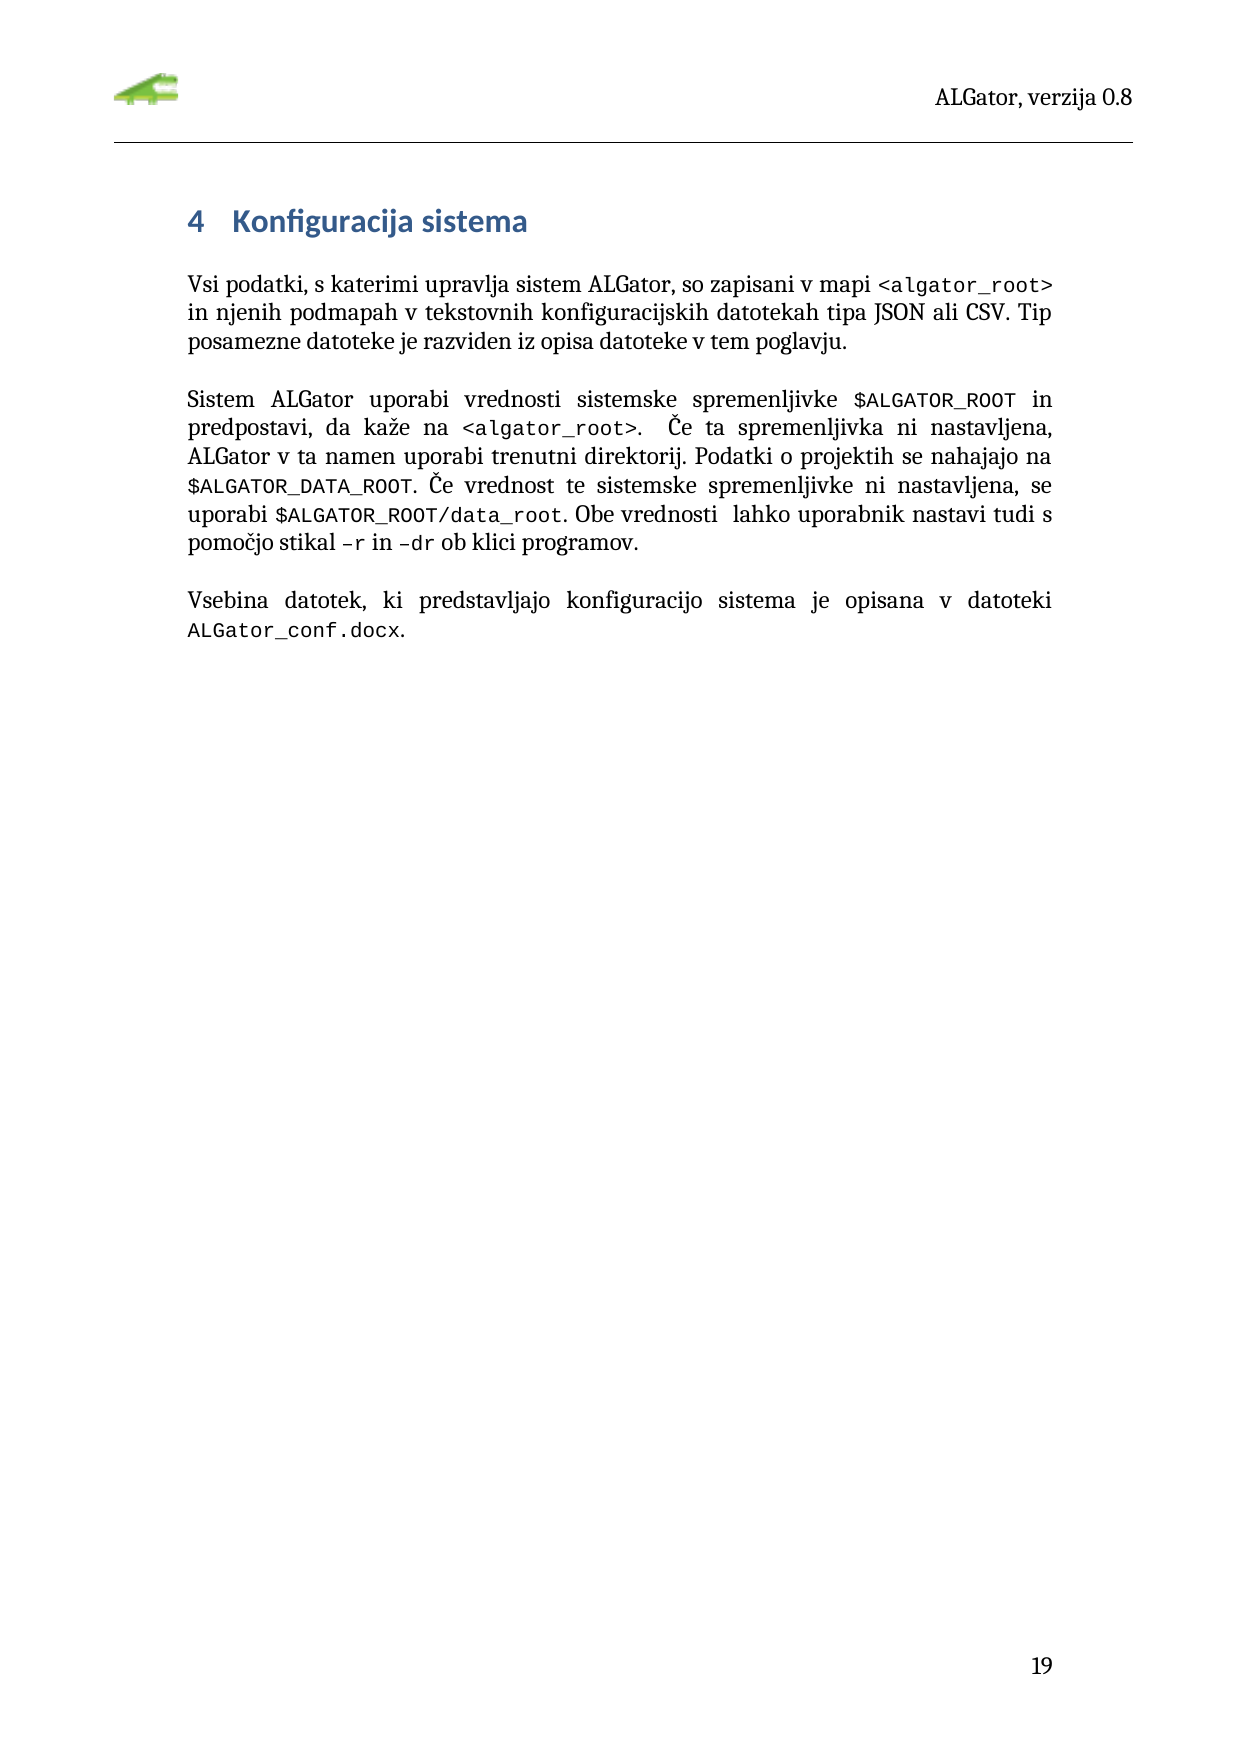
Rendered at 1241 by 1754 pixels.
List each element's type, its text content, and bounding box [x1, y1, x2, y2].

text Sistem ALGator uporabi vrednosti sistemske spremenljivke $ALGATOR_ROOT in predpostavi, da kaže na <algator_root>. Če ta spremenljivka ni nastavljena, ALGator v ta namen uporabi trenutni direktorij. Podatki o projektih se nahajajo na $ALGATOR_DATA_ROOT. Če vrednost te sistemske spremenljivke ni nastavljena, se uporabi $ALGATOR_ROOT/data_root. Obe vrednosti lahko uporabnik nastavi tudi s pomočjo stikal –r in –dr ob klici programov. [187, 384, 1053, 557]
subtitle Konfiguracija sistema [187, 200, 1053, 241]
picture [113, 73, 179, 105]
text Vsebina datotek, ki predstavljajo konfiguracijo sistema je opisana v datoteki ALGator_conf.docx. [187, 586, 1053, 643]
text Vsi podatki, s katerimi upravlja sistem ALGator, so zapisani v mapi <algator_root> in njenih podmapah v tekstovnih konfiguracijskih datotekah tipa JSON ali CSV. Tip posamezne datoteke je razviden iz opisa datoteke v tem poglavju. [187, 269, 1053, 356]
